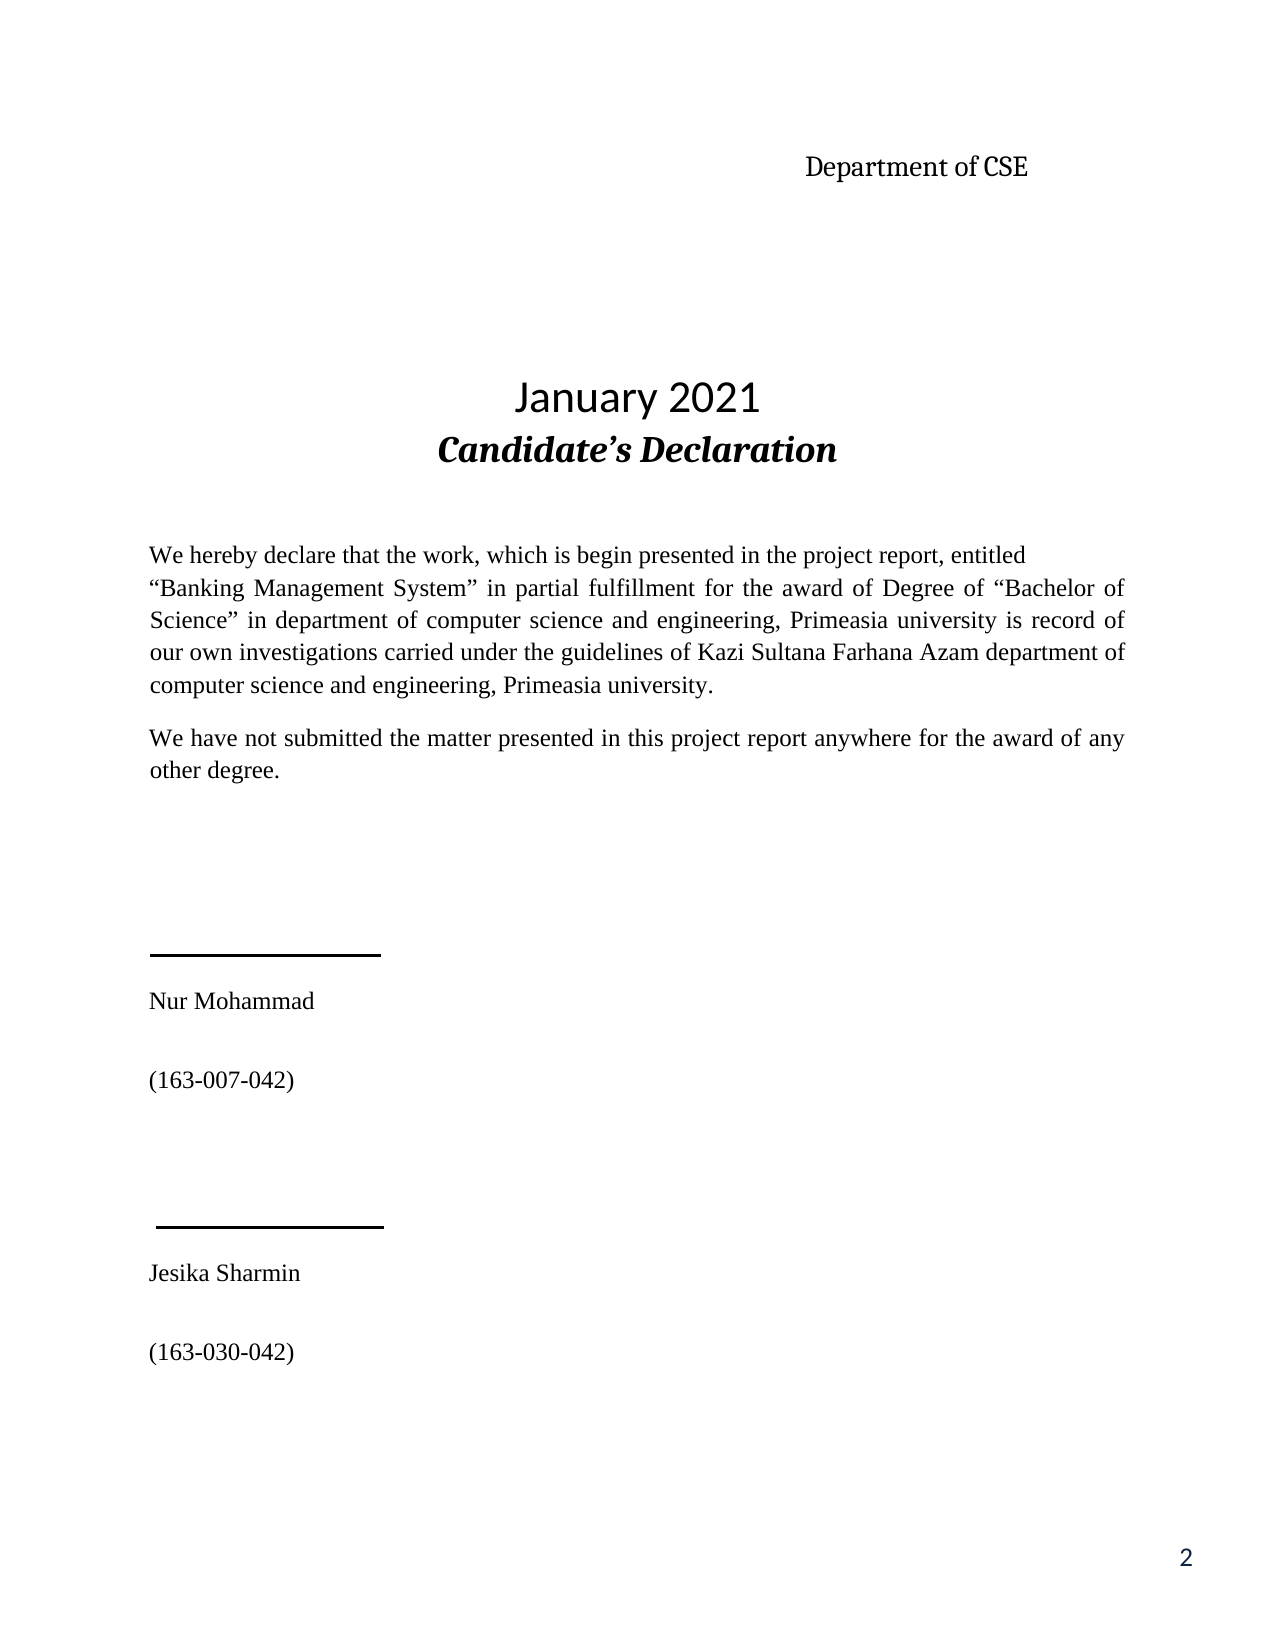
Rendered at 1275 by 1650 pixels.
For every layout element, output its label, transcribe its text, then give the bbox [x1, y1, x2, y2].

text We have not submitted the matter presented in this project report anywhere for the award of any other degree. [148, 723, 1126, 784]
text Jesika Sharmin [148, 1258, 1126, 1287]
text Department of CSE [150, 150, 1150, 183]
text Nur Mohammad [148, 986, 1126, 1015]
text (163-030-042) [148, 1337, 1126, 1366]
text Candidate’s Declaration [150, 428, 1125, 471]
text We hereby declare that the work, which is begin presented in the project report, entitled [148, 541, 1126, 569]
text January 2021 [150, 368, 1125, 424]
text (163-007-042) [148, 1065, 1126, 1093]
text “Banking Management System” in partial fulfillment for the award of Degree of “Bachelor of Science” in department of computer science and engineering, Primeasia university is record of our own investigations carried under the guidelines of Kazi Sultana Farhana Azam department of computer science and engineering, Primeasia university. [148, 573, 1126, 698]
